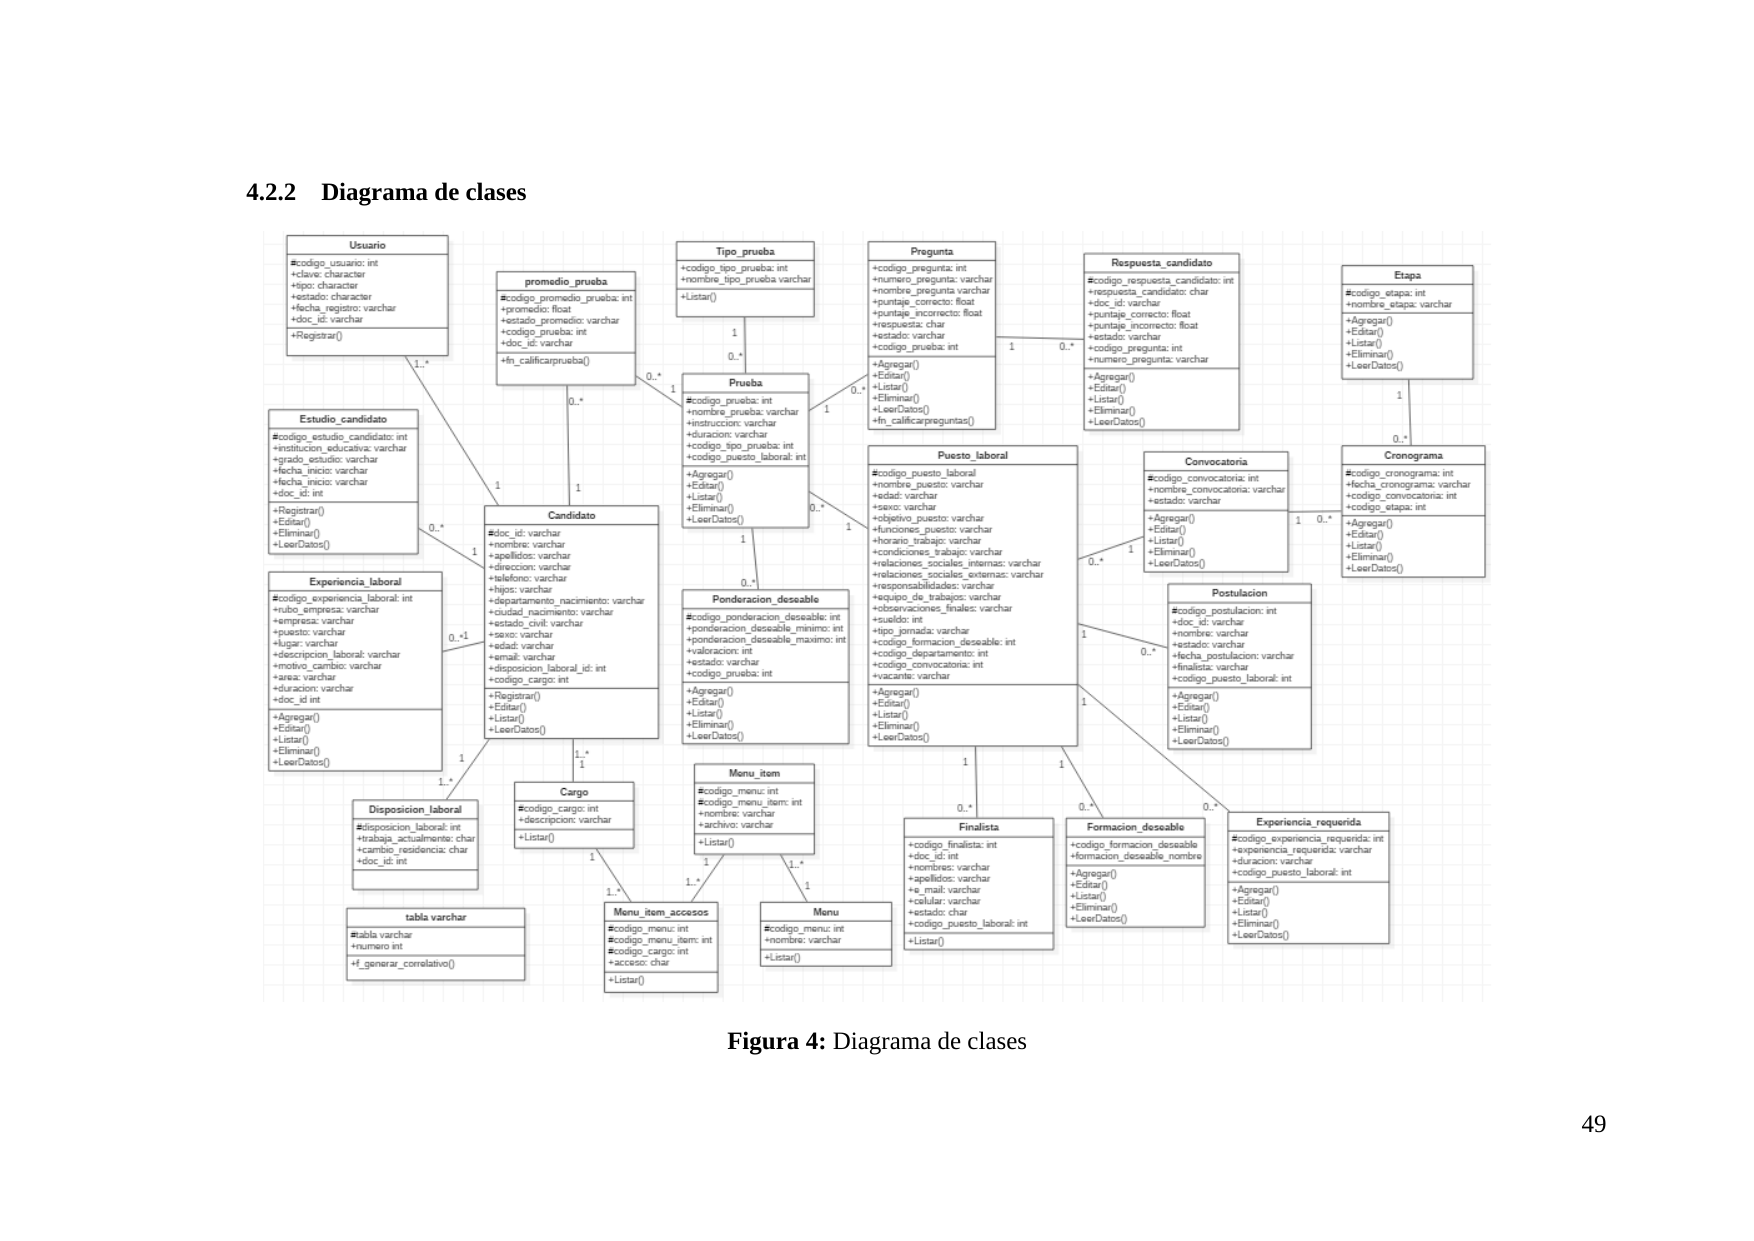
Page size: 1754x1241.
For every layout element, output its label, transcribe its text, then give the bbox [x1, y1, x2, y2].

text Figura 4: Diagrama de clases [148, 1026, 1606, 1055]
list Diagrama de clases [246, 177, 1606, 206]
picture [263, 231, 1492, 1002]
